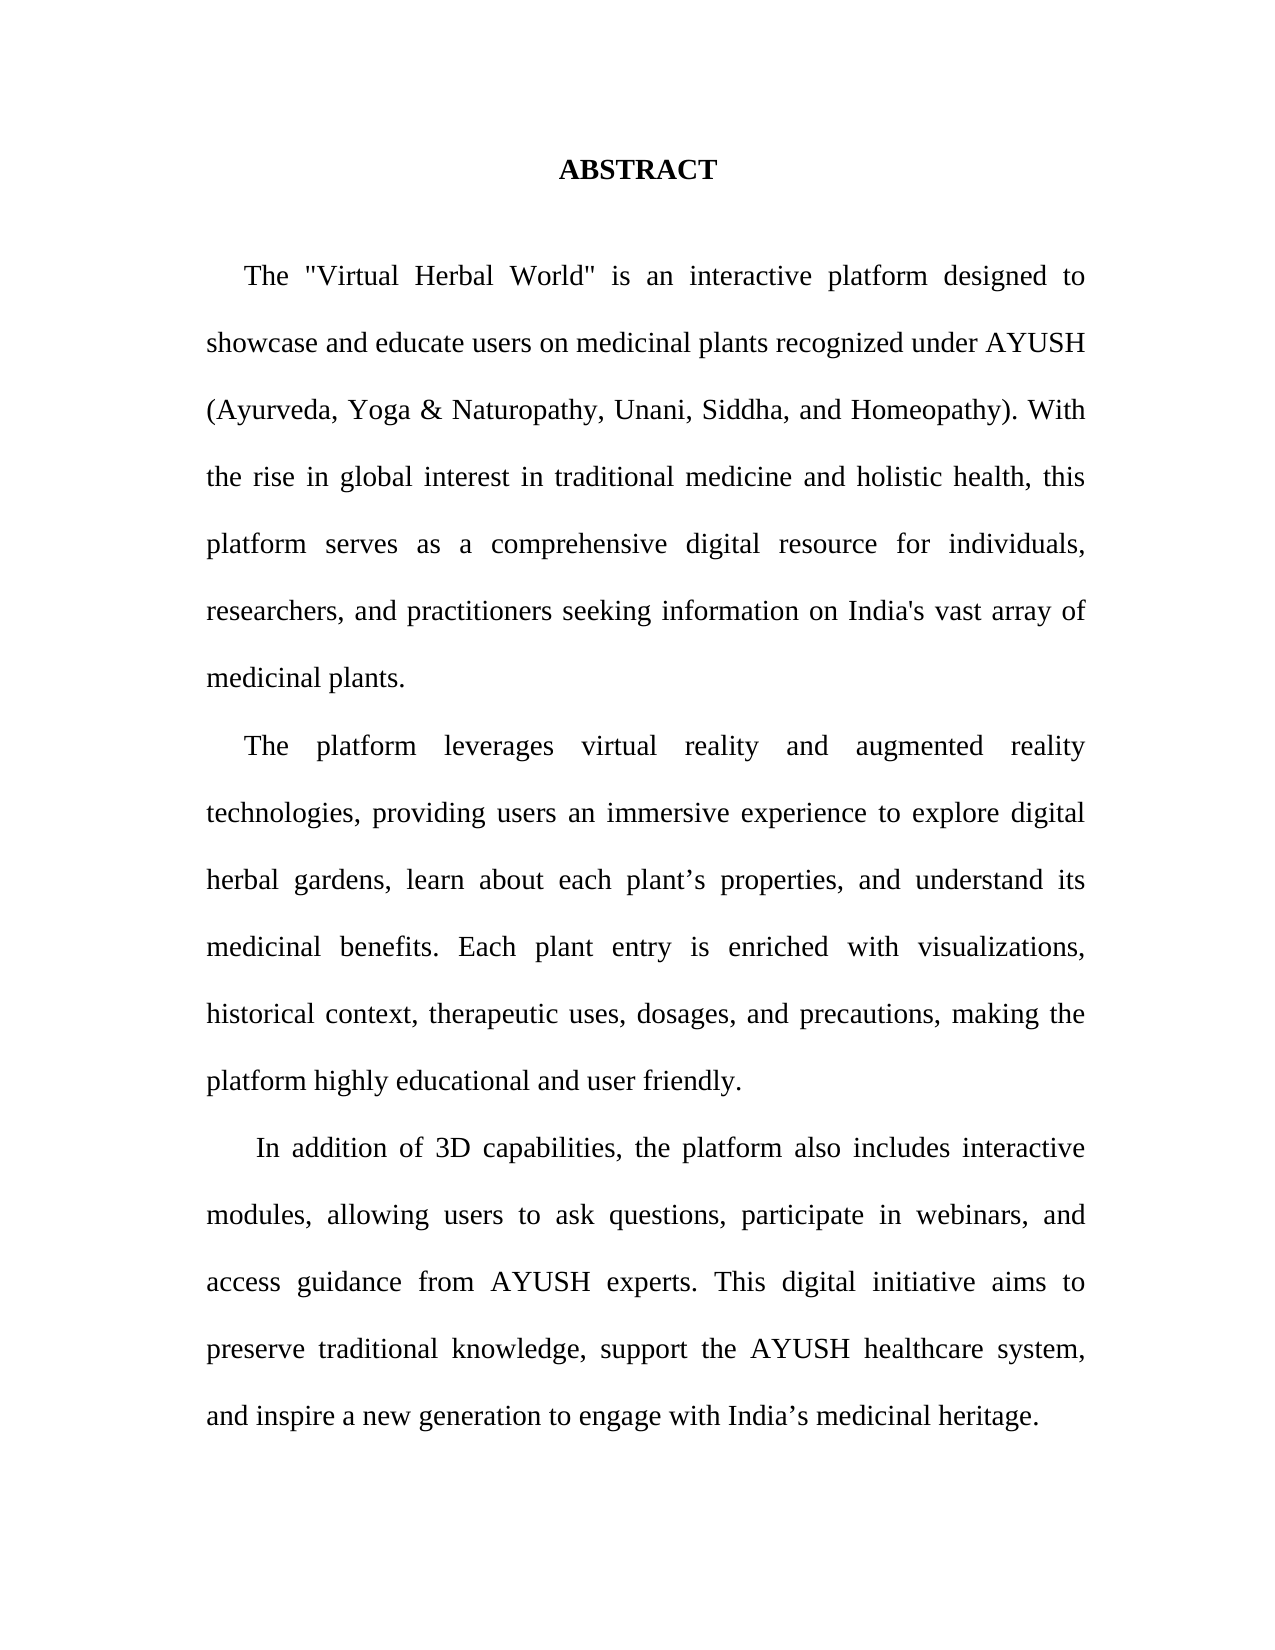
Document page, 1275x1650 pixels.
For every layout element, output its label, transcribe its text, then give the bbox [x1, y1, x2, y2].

text In addition of 3D capabilities, the platform also includes interactive modules, allowing users to ask questions, participate in webinars, and access guidance from AYUSH experts. This digital initiative aims to preserve traditional knowledge, support the AYUSH healthcare system, and inspire a new generation to engage with India’s medicinal heritage. [206, 1130, 1086, 1432]
text ABSTRACT [125, 152, 1151, 186]
text The "Virtual Herbal World" is an interactive platform designed to showcase and educate users on medicinal plants recognized under AYUSH (Ayurveda, Yoga & Naturopathy, Unani, Siddha, and Homeopathy). With the rise in global interest in traditional medicine and holistic health, this platform serves as a comprehensive digital resource for individuals, researchers, and practitioners seeking information on India's vast array of medicinal plants. [206, 258, 1086, 694]
text The platform leverages virtual reality and augmented reality technologies, providing users an immersive experience to explore digital herbal gardens, learn about each plant’s properties, and understand its medicinal benefits. Each plant entry is enriched with visualizations, historical context, therapeutic uses, dosages, and precautions, making the platform highly educational and user friendly. [206, 728, 1086, 1097]
